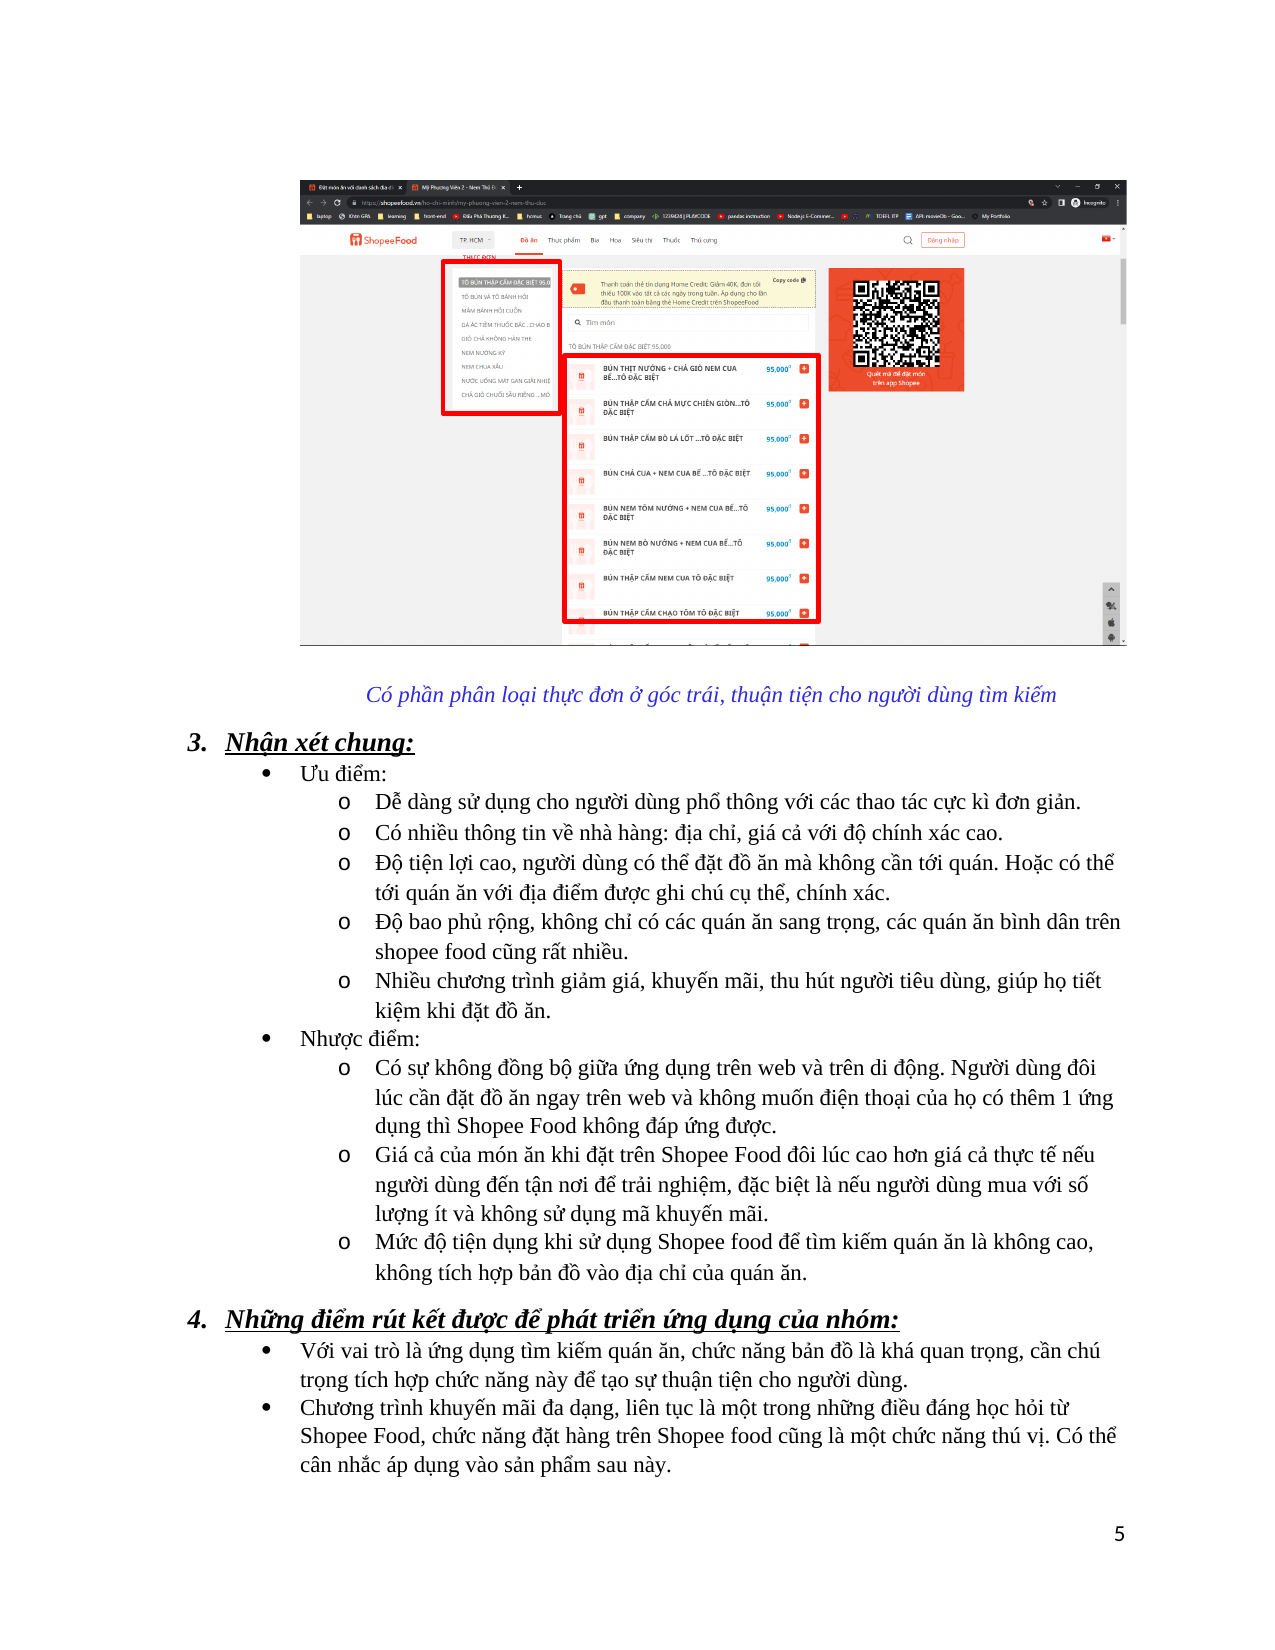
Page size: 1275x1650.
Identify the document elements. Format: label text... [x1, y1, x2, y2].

list Có phần phân loại thực đơn ở góc trái, thuận tiện cho người dùng tìm kiếm [300, 681, 1125, 708]
subtitle Những điểm rút kết được để phát triển ứng dụng của nhóm: [187, 1304, 1125, 1335]
picture [300, 180, 1127, 646]
list Với vai trò là ứng dụng tìm kiếm quán ăn, chức năng bản đồ là khá quan trọng, cần chú trọng tích hợp chức năng này để tạo sự thuận tiện cho người dùng. [262, 1337, 1125, 1392]
list Có sự không đồng bộ giữa ứng dụng trên web và trên di động. Người dùng đôi lúc cần đặt đồ ăn ngay trên web và không muốn điện thoại của họ có thêm 1 ứng dụng thì Shopee Food không đáp ứng được. [337, 1054, 1125, 1139]
list Nhược điểm: [262, 1025, 1125, 1052]
list Mức độ tiện dụng khi sử dụng Shopee food để tìm kiếm quán ăn là không cao, không tích hợp bản đồ vào địa chỉ của quán ăn. [337, 1228, 1125, 1285]
list Ưu điểm: [262, 760, 1125, 786]
list Có nhiều thông tin về nhà hàng: địa chỉ, giá cả với độ chính xác cao. [337, 819, 1125, 847]
list Giá cả của món ăn khi đặt trên Shopee Food đôi lúc cao hơn giá cả thực tế nếu người dùng đến tận nơi để trải nghiệm, đặc biệt là nếu người dùng mua với số lượng ít và không sử dụng mã khuyến mãi. [337, 1141, 1125, 1226]
list Chương trình khuyến mãi đa dạng, liên tục là một trong những điều đáng học hỏi từ Shopee Food, chức năng đặt hàng trên Shopee food cũng là một chức năng thú vị. Có thể cân nhắc áp dụng vào sản phẩm sau này. [262, 1394, 1125, 1477]
list Nhiều chương trình giảm giá, khuyến mãi, thu hút người tiêu dùng, giúp họ tiết kiệm khi đặt đồ ăn. [337, 967, 1125, 1023]
subtitle Nhận xét chung: [187, 726, 1125, 757]
list Độ tiện lợi cao, người dùng có thể đặt đồ ăn mà không cần tới quán. Hoặc có thể tới quán ăn với địa điểm được ghi chú cụ thể, chính xác. [337, 849, 1125, 906]
list Dễ dàng sử dụng cho người dùng phổ thông với các thao tác cực kì đơn giản. [337, 788, 1125, 817]
list Độ bao phủ rộng, không chỉ có các quán ăn sang trọng, các quán ăn bình dân trên shopee food cũng rất nhiều. [337, 908, 1125, 964]
